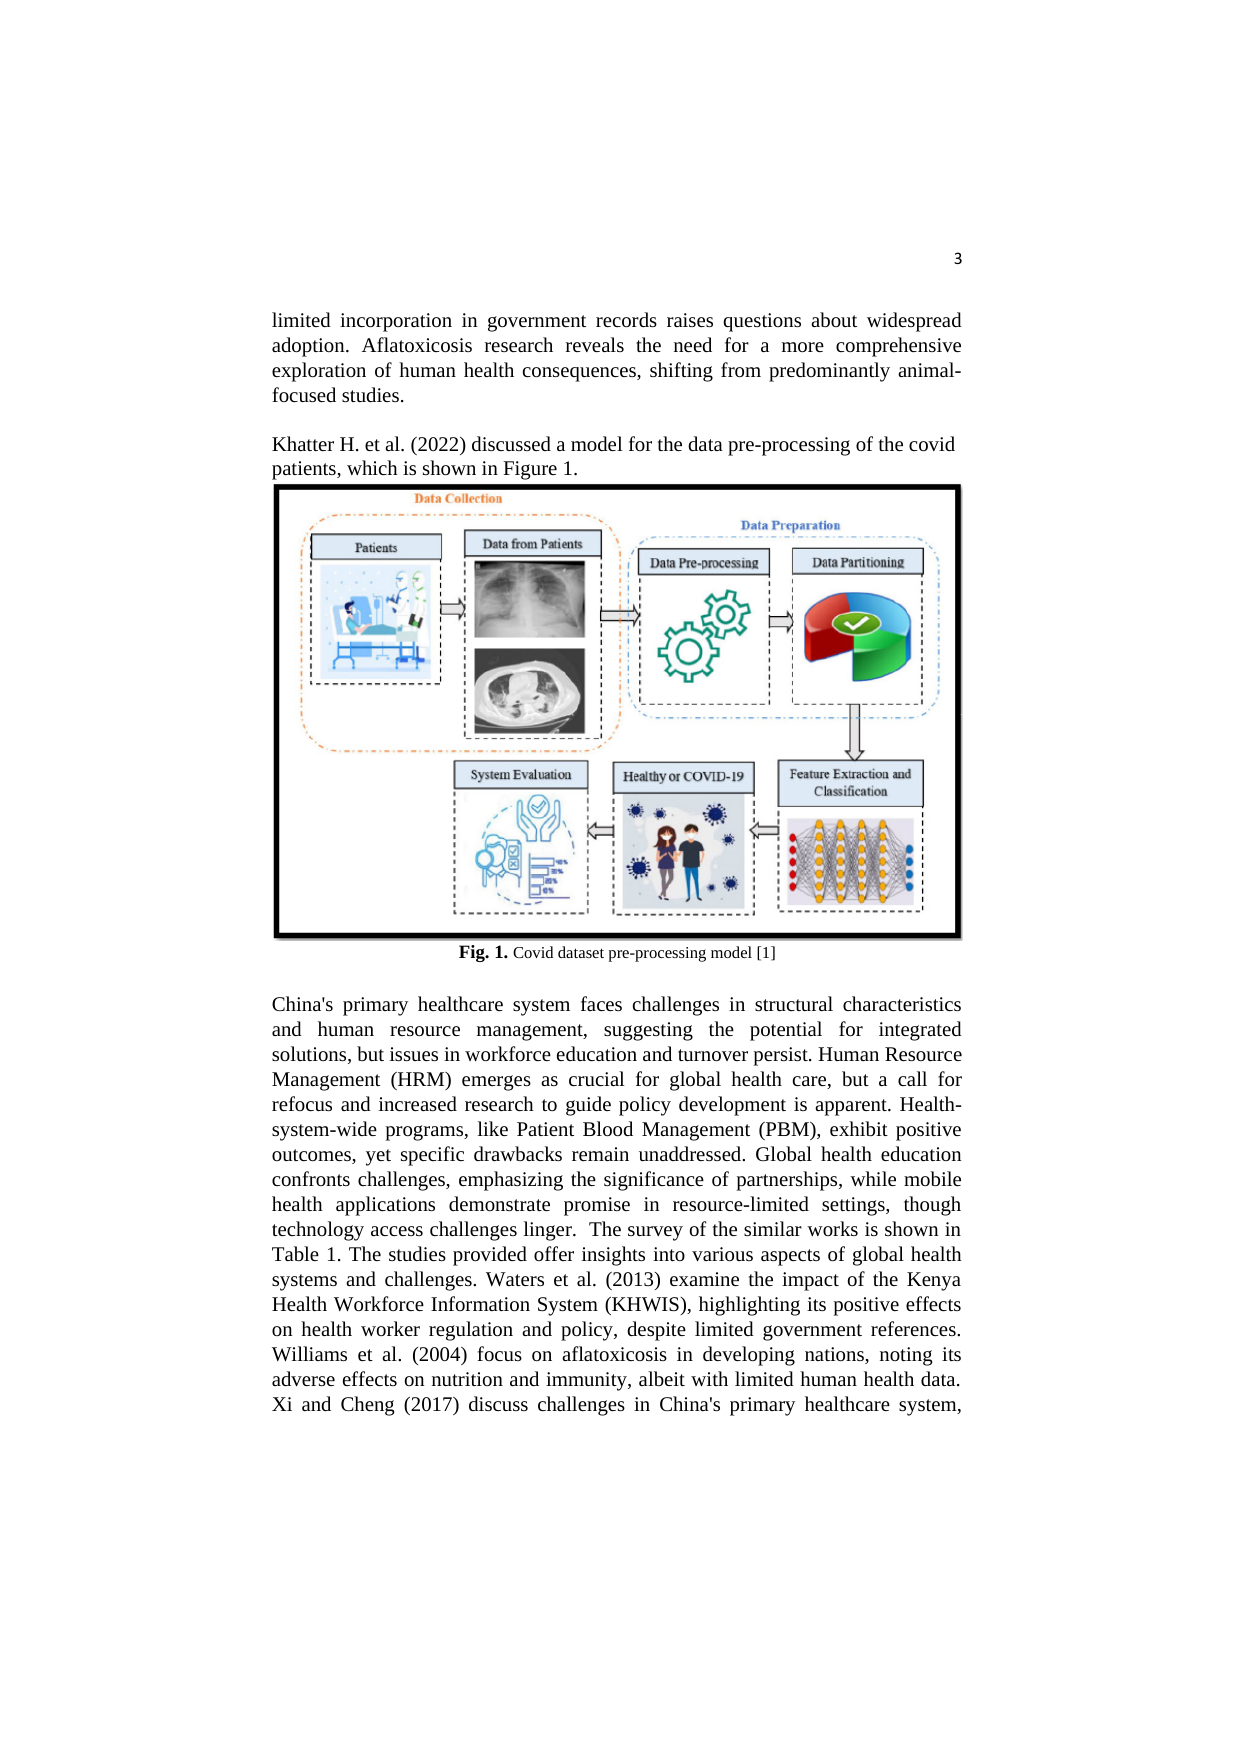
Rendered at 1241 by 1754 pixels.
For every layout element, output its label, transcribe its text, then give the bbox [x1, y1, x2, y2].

text Fig. 1. Covid dataset pre-processing model [1] [272, 941, 963, 962]
picture [271, 480, 963, 941]
text Khatter H. et al. (2022) discussed a model for the data pre-processing of the covid patients, which is shown in Figure 1. [272, 432, 963, 480]
